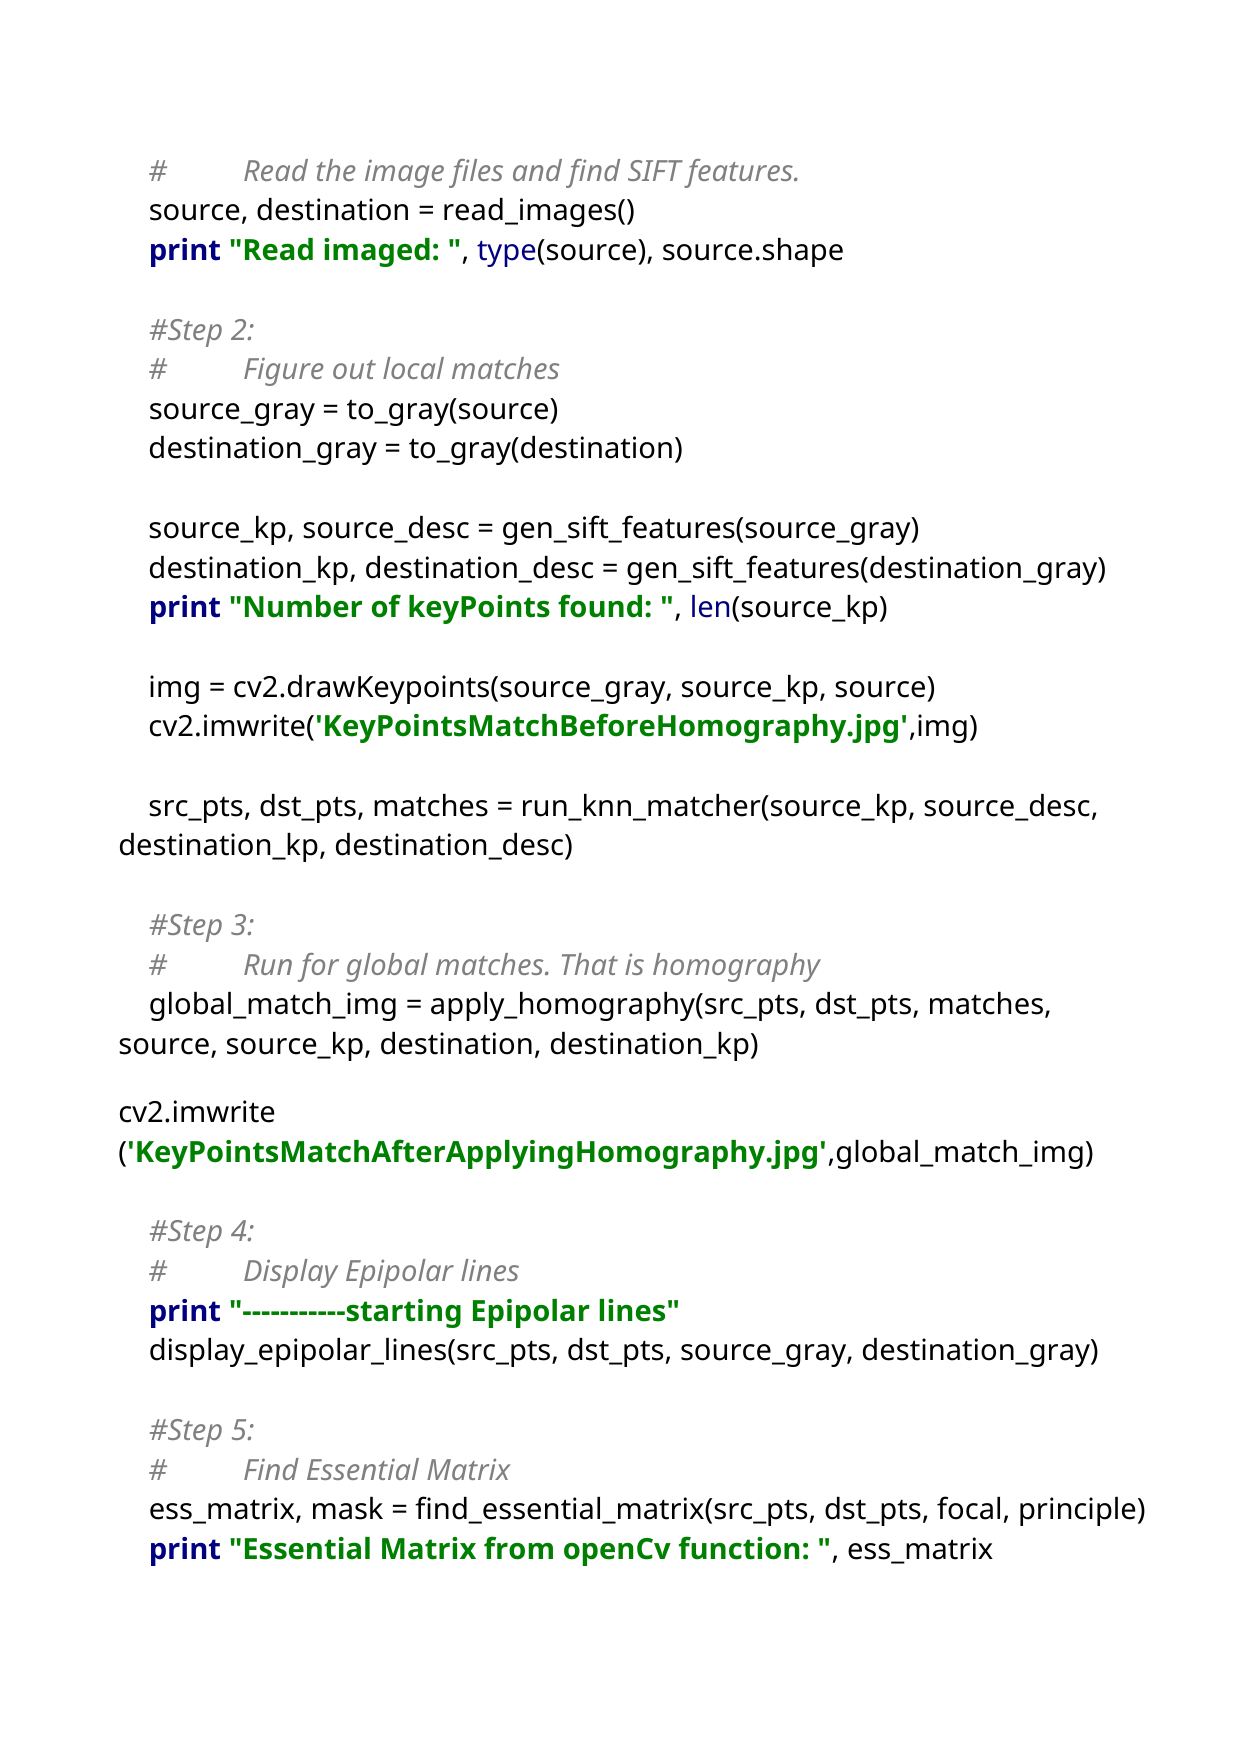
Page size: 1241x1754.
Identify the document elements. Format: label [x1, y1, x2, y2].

text [118, 150, 1152, 1568]
